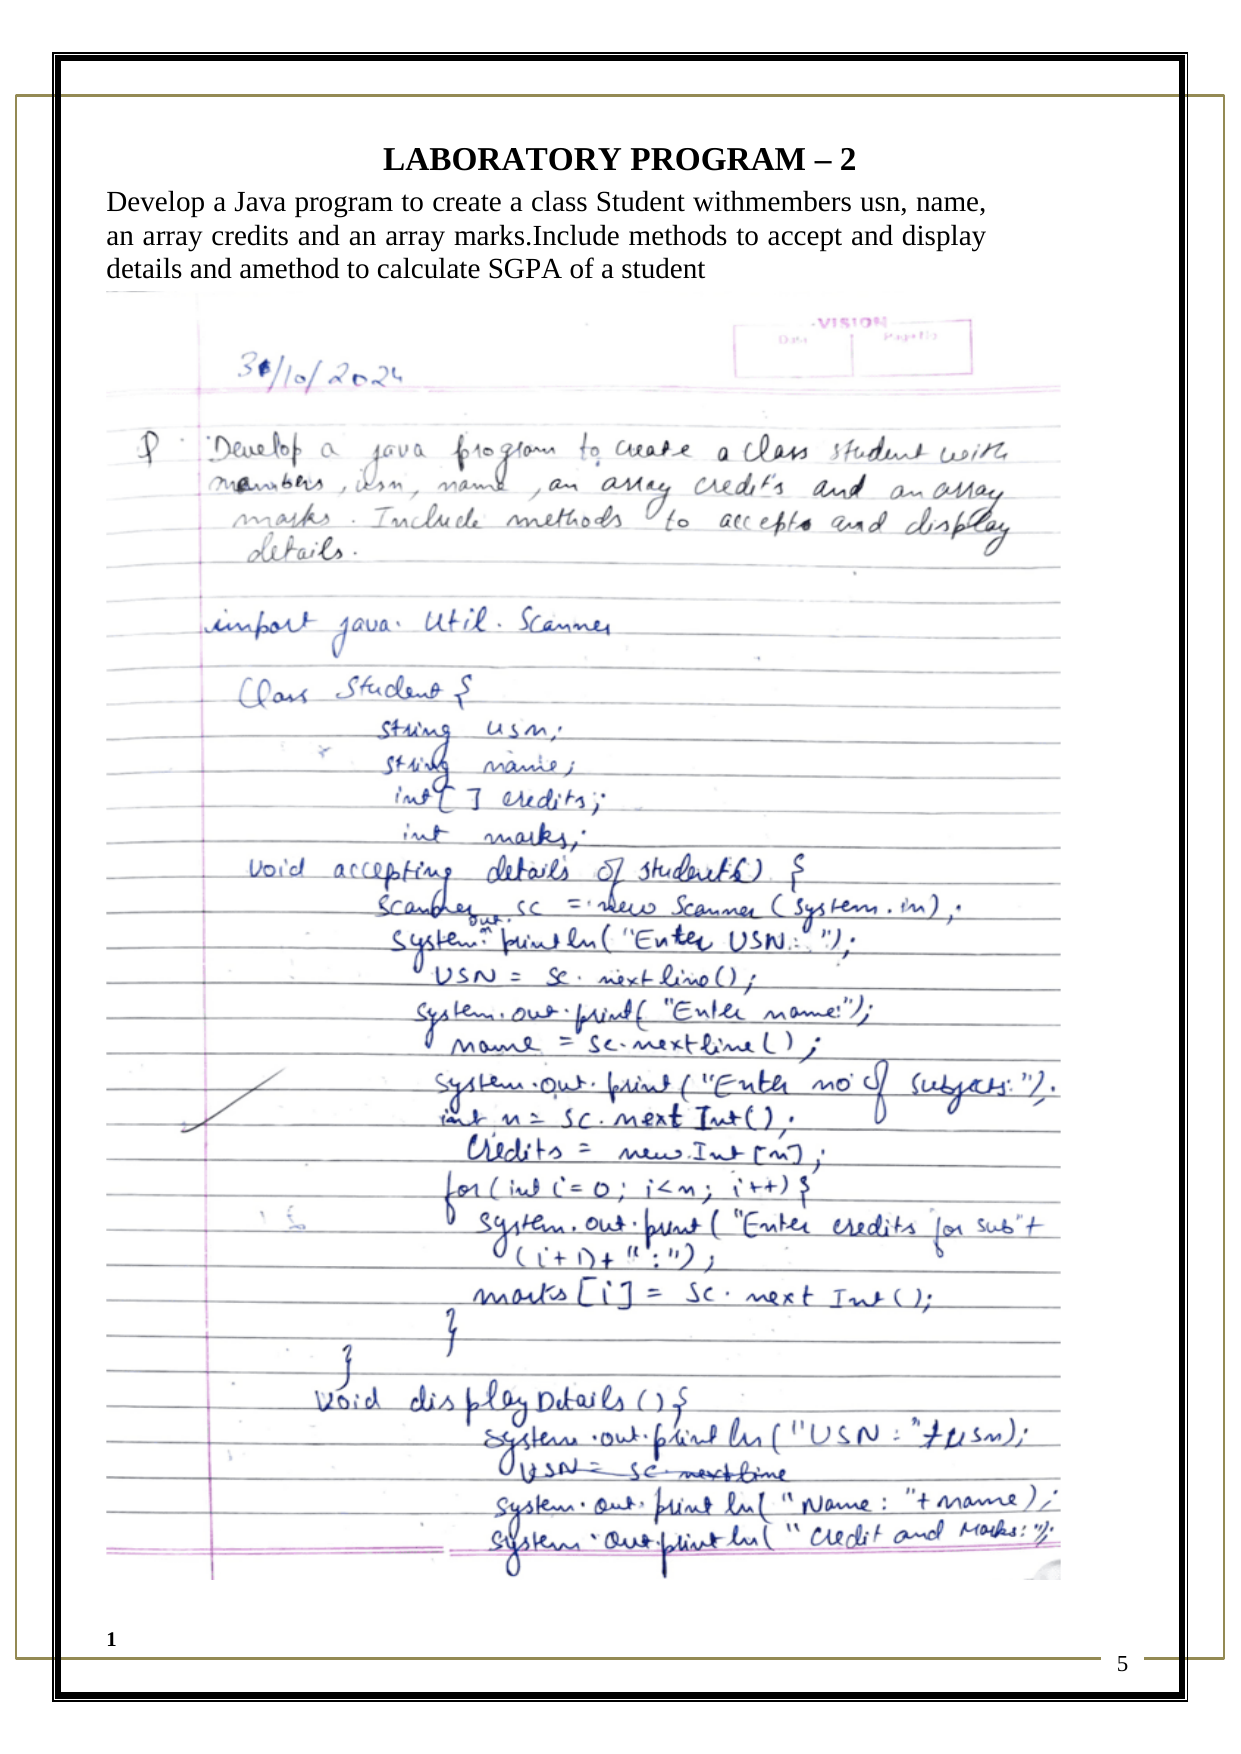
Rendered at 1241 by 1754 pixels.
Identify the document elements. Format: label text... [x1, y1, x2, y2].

text Develop a Java program to create a class Student withmembers usn, name, an array credits and an array marks.Include methods to accept and display details and amethod to calculate SGPA of a student [106, 184, 988, 285]
picture [106, 291, 1061, 1580]
text LABORATORY PROGRAM – 2 [252, 139, 988, 178]
